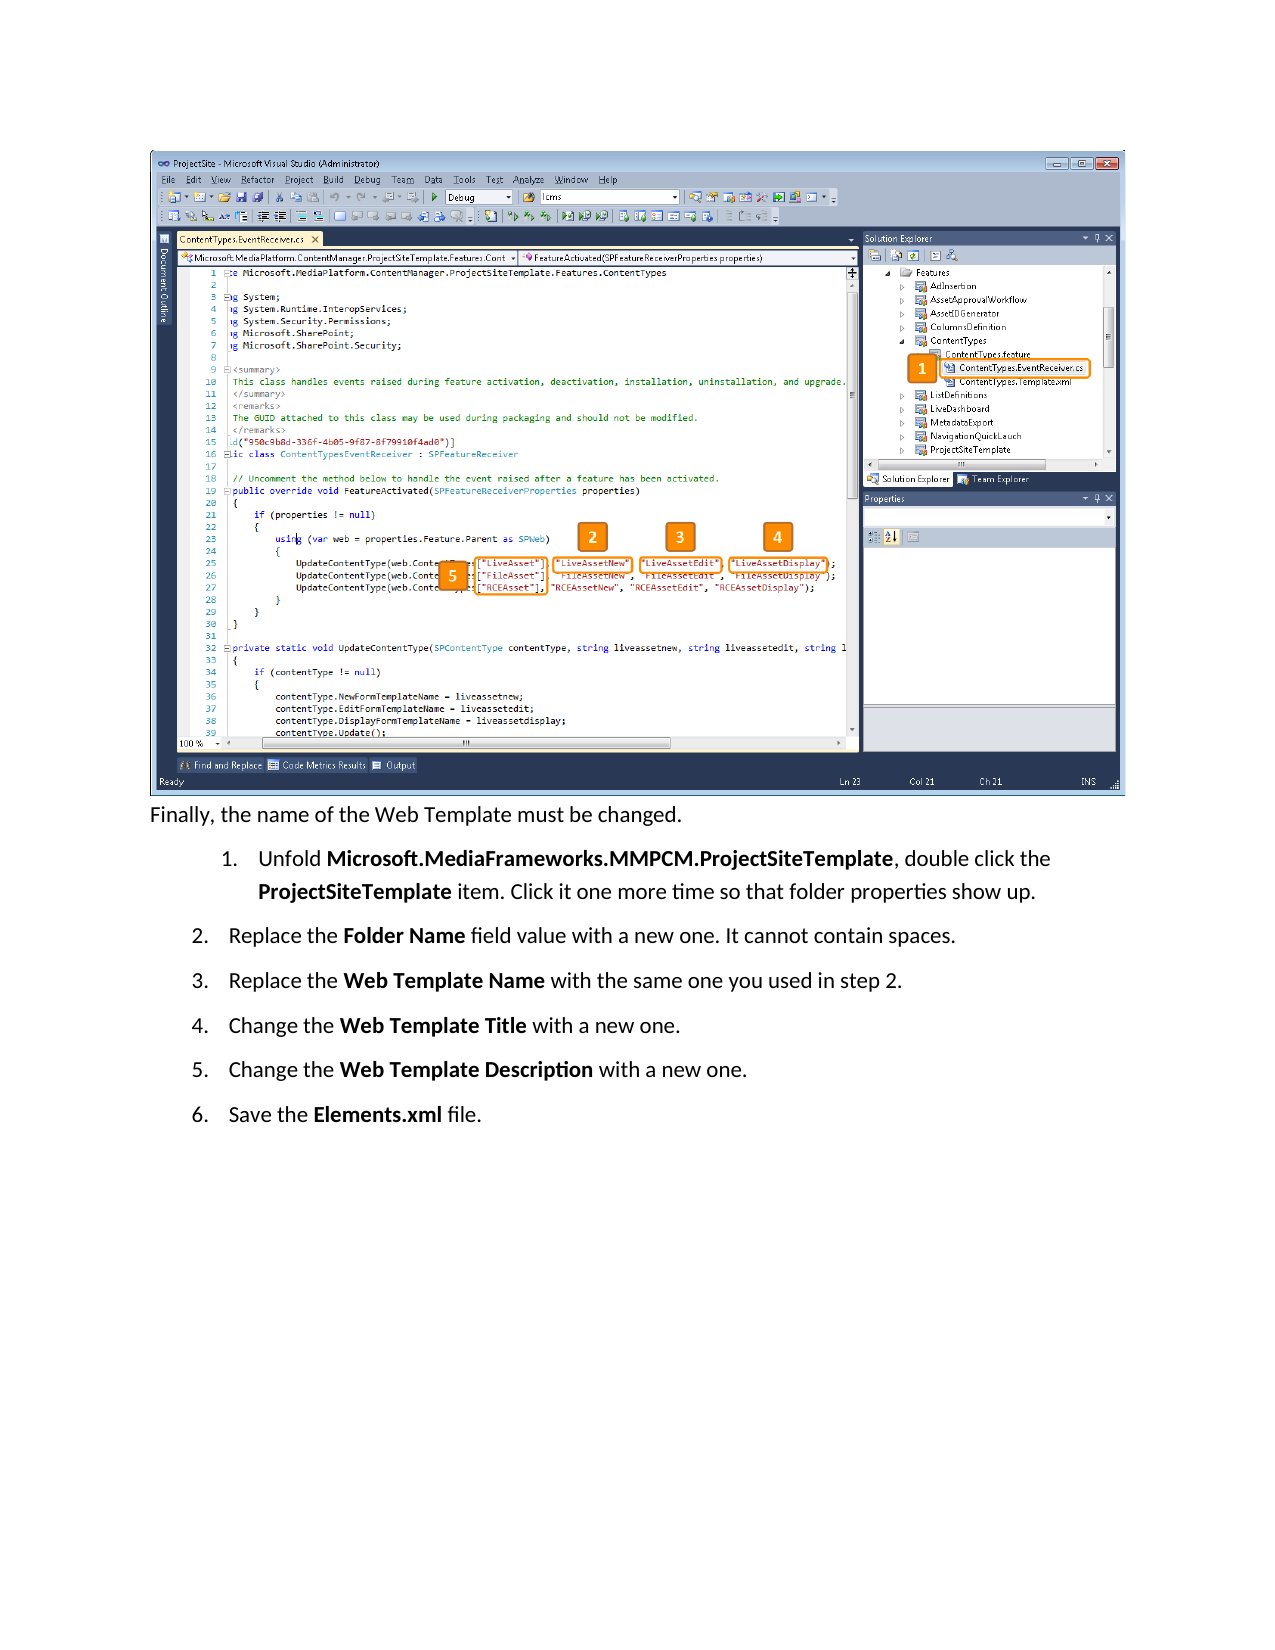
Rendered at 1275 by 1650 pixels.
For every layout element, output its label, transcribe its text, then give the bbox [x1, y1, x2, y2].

text Finally, the name of the Web Template must be changed. [150, 800, 1125, 828]
list Change the Web Template Description with a new one. [191, 1056, 1125, 1083]
list Unfold Microsoft.MediaFrameworks.MMPCM.ProjectSiteTemplate, double click the ProjectSiteTemplate item. Click it one more time so that folder properties show up. [221, 844, 1125, 905]
list Change the Web Template Title with a new one. [191, 1011, 1125, 1039]
list Replace the Folder Name field value with a new one. It cannot contain spaces. [191, 921, 1125, 949]
list Save the Elements.xml file. [191, 1100, 1125, 1128]
list Replace the Web Template Name with the same one you used in step 2. [191, 966, 1125, 994]
picture [150, 150, 1125, 796]
